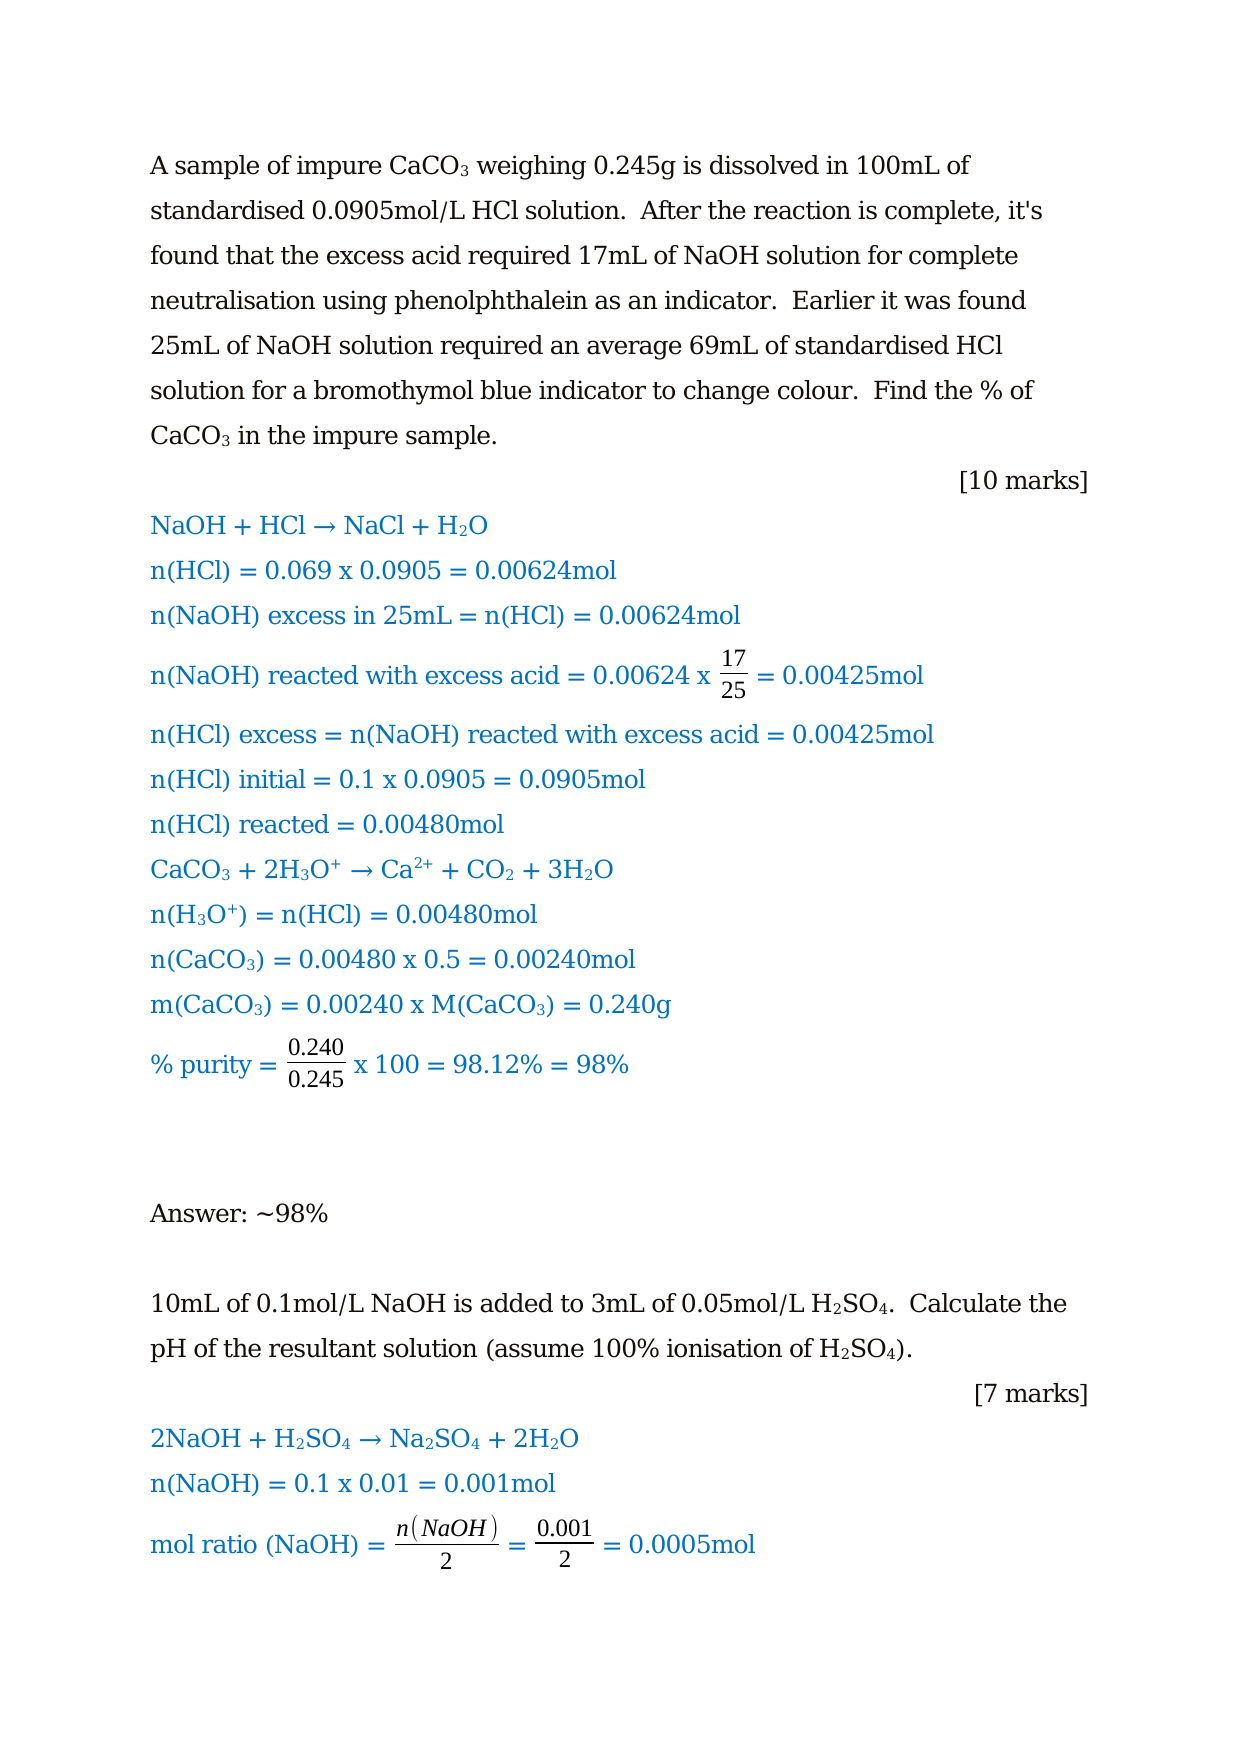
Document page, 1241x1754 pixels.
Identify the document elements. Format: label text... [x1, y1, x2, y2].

text 2NaOH + H2SO4 → Na2SO4 + 2H2O [150, 1423, 1090, 1453]
text 10mL of 0.1mol/L NaOH is added to 3mL of 0.05mol/L H2SO4. Calculate the pH of the resultant solution (assume 100% ionisation of H2SO4). [150, 1288, 1090, 1363]
text m(CaCO3) = 0.00240 x M(CaCO3) = 0.240g [150, 989, 1090, 1019]
text n(H3O+) = n(HCl) = 0.00480mol [150, 899, 1090, 929]
text % purity = x 100 = 98.12% = 98% [150, 1034, 1090, 1093]
text n(HCl) = 0.069 x 0.0905 = 0.00624mol [150, 555, 1090, 585]
text n(HCl) reacted = 0.00480mol [150, 809, 1090, 839]
text n(NaOH) excess in 25mL = n(HCl) = 0.00624mol [150, 600, 1090, 630]
text mol ratio (NaOH) = = = 0.0005mol [150, 1513, 1090, 1574]
text n(NaOH) = 0.1 x 0.01 = 0.001mol [150, 1468, 1090, 1498]
text CaCO3 + 2H3O+ → Ca2+ + CO2 + 3H2O [150, 854, 1090, 884]
text n(CaCO3) = 0.00480 x 0.5 = 0.00240mol [150, 944, 1090, 974]
text Answer: ~98% [150, 1198, 1090, 1228]
text [10 marks] [150, 465, 1090, 495]
text n(NaOH) reacted with excess acid = 0.00624 x = 0.00425mol [150, 645, 1090, 704]
text [7 marks] [150, 1378, 1090, 1408]
text NaOH + HCl → NaCl + H2O [150, 510, 1090, 540]
text A sample of impure CaCO3 weighing 0.245g is dissolved in 100mL of standardised 0.0905mol/L HCl solution. After the reaction is complete, it's found that the excess acid required 17mL of NaOH solution for complete neutralisation using phenolphthalein as an indicator. Earlier it was found 25mL of NaOH solution required an average 69mL of standardised HCl solution for a bromothymol blue indicator to change colour. Find the % of CaCO3 in the impure sample. [150, 150, 1090, 450]
text n(HCl) excess = n(NaOH) reacted with excess acid = 0.00425mol [150, 719, 1090, 749]
text n(HCl) initial = 0.1 x 0.0905 = 0.0905mol [150, 764, 1090, 794]
